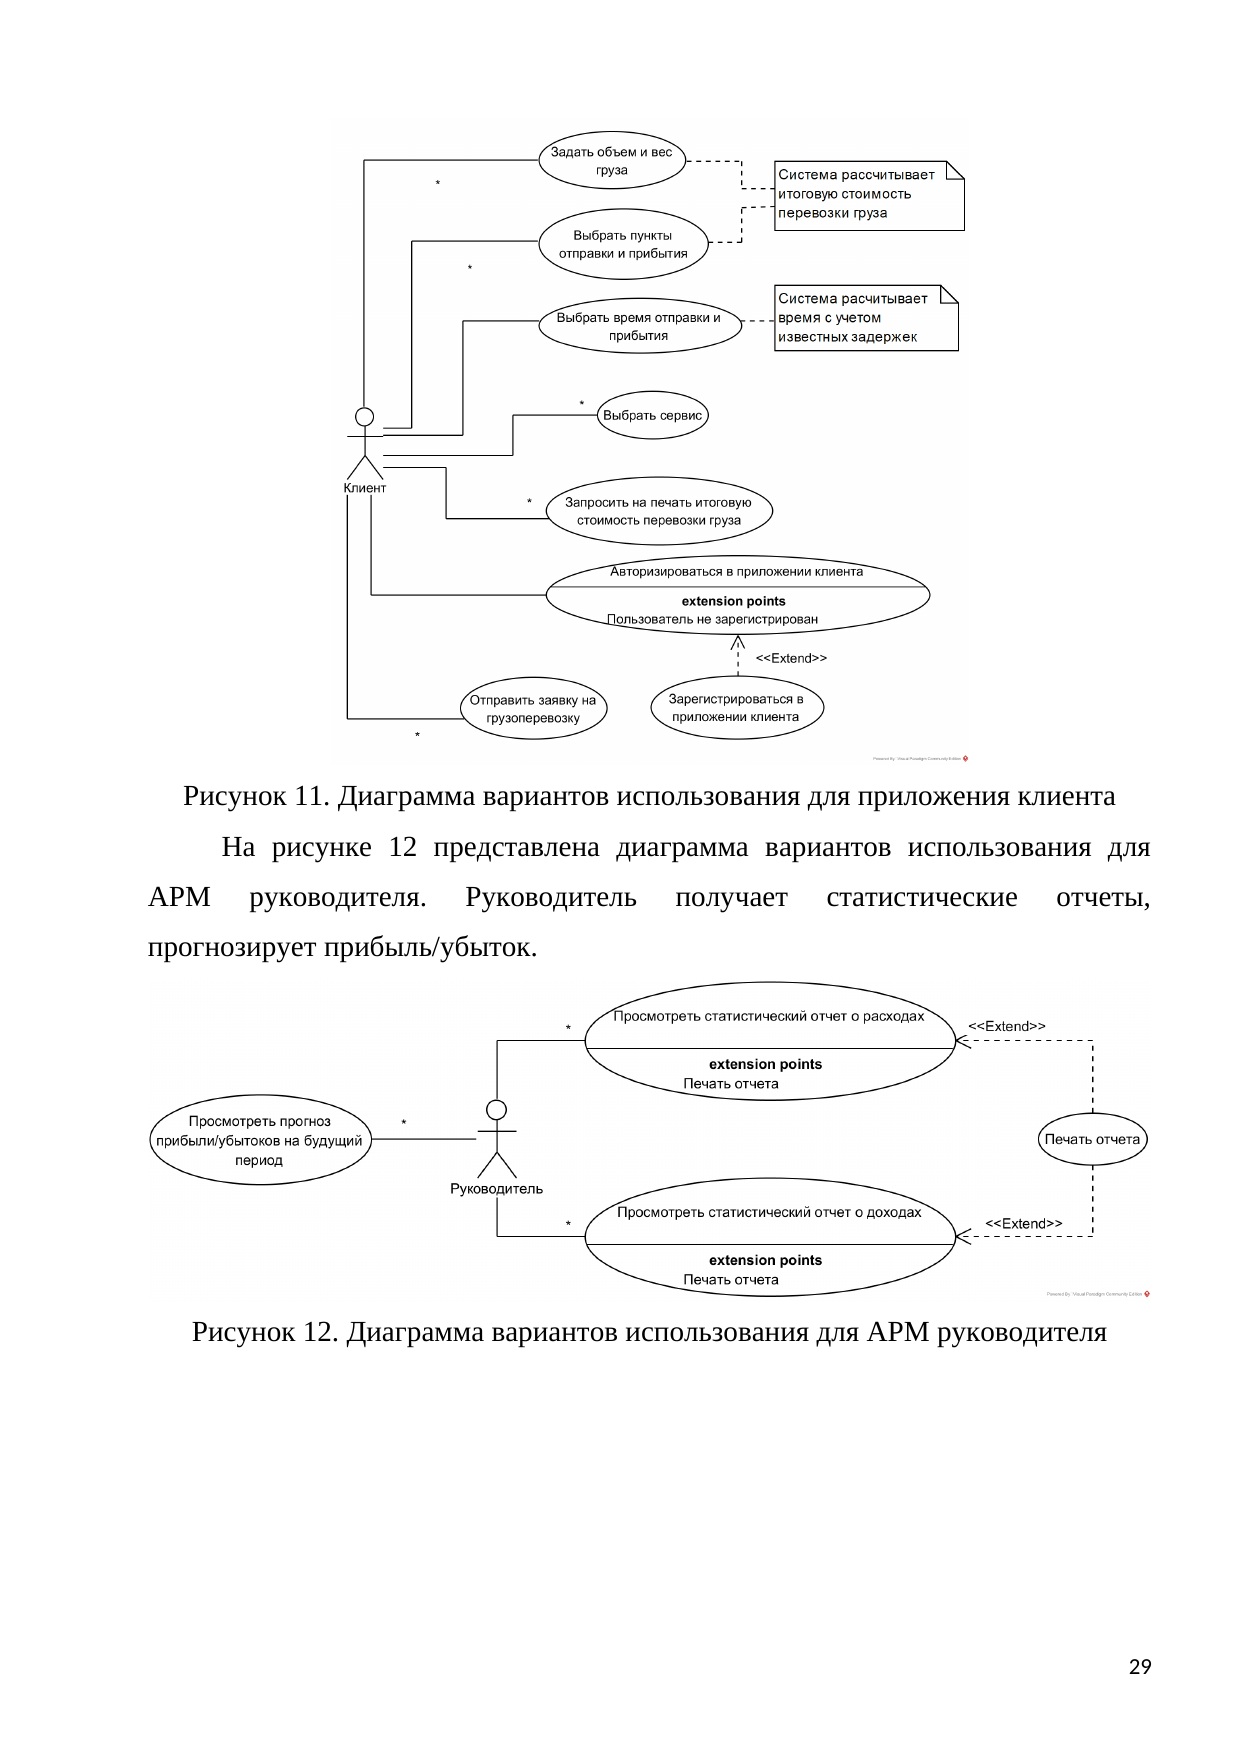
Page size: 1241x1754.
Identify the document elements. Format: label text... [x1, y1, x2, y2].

text На рисунке 12 представлена диаграмма вариантов использования для АРМ руководителя. Руководитель получает статистические отчеты, прогнозирует прибыль/убыток. [148, 829, 1152, 963]
text Рисунок 12. Диаграмма вариантов использования для АРМ руководителя [148, 1314, 1152, 1348]
picture [147, 979, 1152, 1301]
picture [330, 118, 970, 765]
text Рисунок 11. Диаграмма вариантов использования для приложения клиента [148, 778, 1152, 812]
